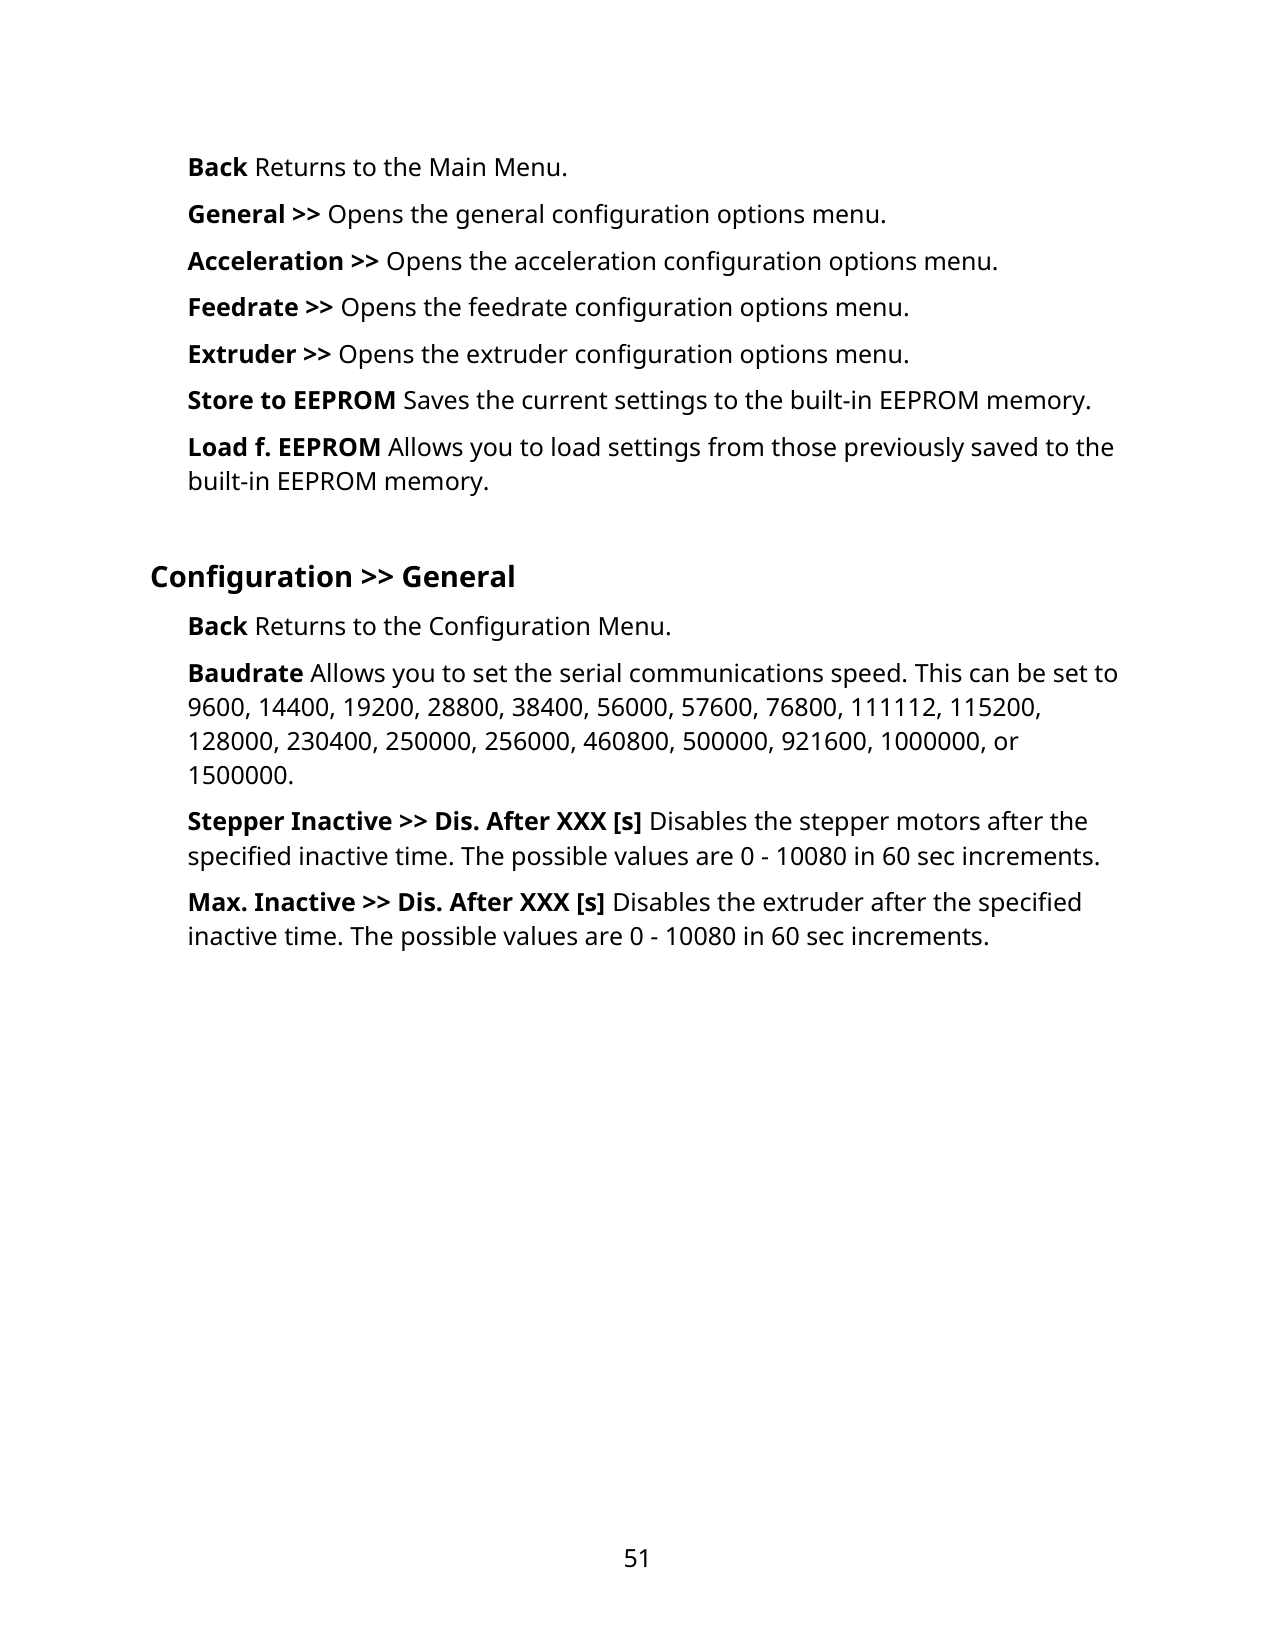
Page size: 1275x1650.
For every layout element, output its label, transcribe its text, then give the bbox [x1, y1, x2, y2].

text Load f. EEPROM Allows you to load settings from those previously saved to the built-in EEPROM memory. [187, 429, 1125, 497]
subtitle Configuration >> General [150, 557, 1125, 596]
text Store to EEPROM Saves the current settings to the built-in EEPROM memory. [187, 383, 1125, 417]
text Back Returns to the Configuration Menu. [187, 609, 1125, 643]
text Stepper Inactive >> Dis. After XXX [s] Disables the stepper motors after the specified inactive time. The possible values are 0 - 10080 in 60 sec increments. [187, 804, 1125, 872]
text Feedrate >> Opens the feedrate configuration options menu. [187, 290, 1125, 324]
text Max. Inactive >> Dis. After XXX [s] Disables the extruder after the specified inactive time. The possible values are 0 - 10080 in 60 sec increments. [187, 885, 1125, 953]
text Baudrate Allows you to set the serial communications speed. This can be set to 9600, 14400, 19200, 28800, 38400, 56000, 57600, 76800, 111112, 115200, 128000, 230400, 250000, 256000, 460800, 500000, 921600, 1000000, or 1500000. [187, 655, 1125, 792]
text Back Returns to the Main Menu. [187, 150, 1125, 184]
text Acceleration >> Opens the acceleration configuration options menu. [187, 243, 1125, 277]
text General >> Opens the general configuration options menu. [187, 197, 1125, 231]
text Extruder >> Opens the extruder configuration options menu. [187, 336, 1125, 370]
